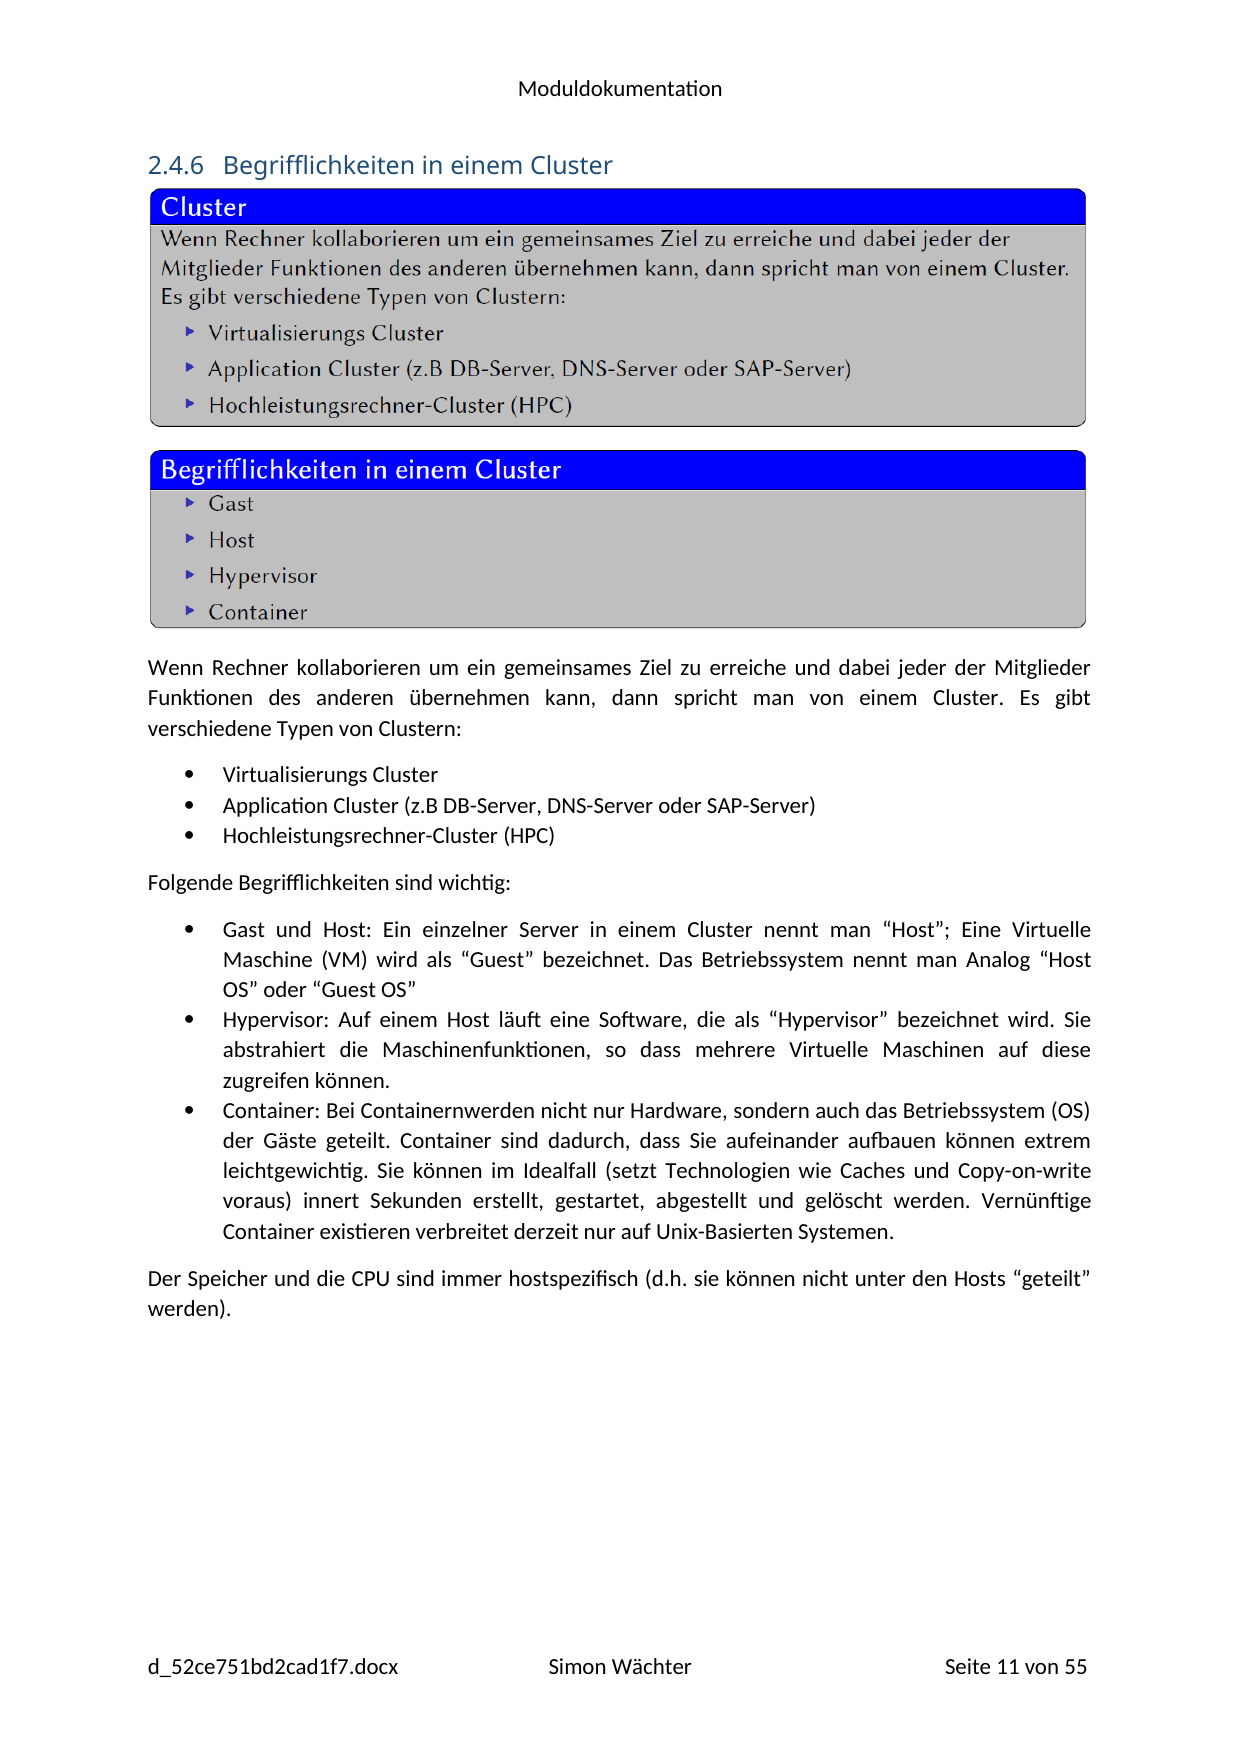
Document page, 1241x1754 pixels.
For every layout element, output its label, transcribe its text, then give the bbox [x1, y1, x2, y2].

text Wenn Rechner kollaborieren um ein gemeinsames Ziel zu erreiche und dabei jeder der Mitglieder Funktionen des anderen übernehmen kann, dann spricht man von einem Cluster. Es gibt verschiedene Typen von Clustern: [148, 653, 1093, 742]
list Hypervisor: Auf einem Host läuft eine Software, die als “Hypervisor” bezeichnet wird. Sie abstrahiert die Maschinenfunktionen, so dass mehrere Virtuelle Maschinen auf diese zugreifen können. [185, 1005, 1093, 1094]
list Application Cluster (z.B DB-Server, DNS-Server oder SAP-Server) [185, 791, 1093, 819]
list Container: Bei Containernwerden nicht nur Hardware, sondern auch das Betriebssystem (OS) der Gäste geteilt. Container sind dadurch, dass Sie aufeinander aufbauen können extrem leichtgewichtig. Sie können im Idealfall (setzt Technologien wie Caches und Copy-on-write voraus) innert Sekunden erstellt, gestartet, abgestellt und gelöscht werden. Vernünftige Container existieren verbreitet derzeit nur auf Unix-Basierten Systemen. [185, 1096, 1093, 1245]
list Gast und Host: Ein einzelner Server in einem Cluster nennt man “Host”; Eine Virtuelle Maschine (VM) wird als “Guest” bezeichnet. Das Betriebssystem nennt man Analog “Host OS” oder “Guest OS” [185, 915, 1093, 1003]
list Virtualisierungs Cluster [185, 761, 1093, 788]
text Folgende Begrifflichkeiten sind wichtig: [148, 868, 1093, 896]
picture [147, 184, 1093, 635]
list Hochleistungsrechner-Cluster (HPC) [185, 821, 1093, 849]
subtitle Begrifflichkeiten in einem Cluster [148, 148, 1093, 182]
text Der Speicher und die CPU sind immer hostspezifisch (d.h. sie können nicht unter den Hosts “geteilt” werden). [148, 1264, 1093, 1322]
